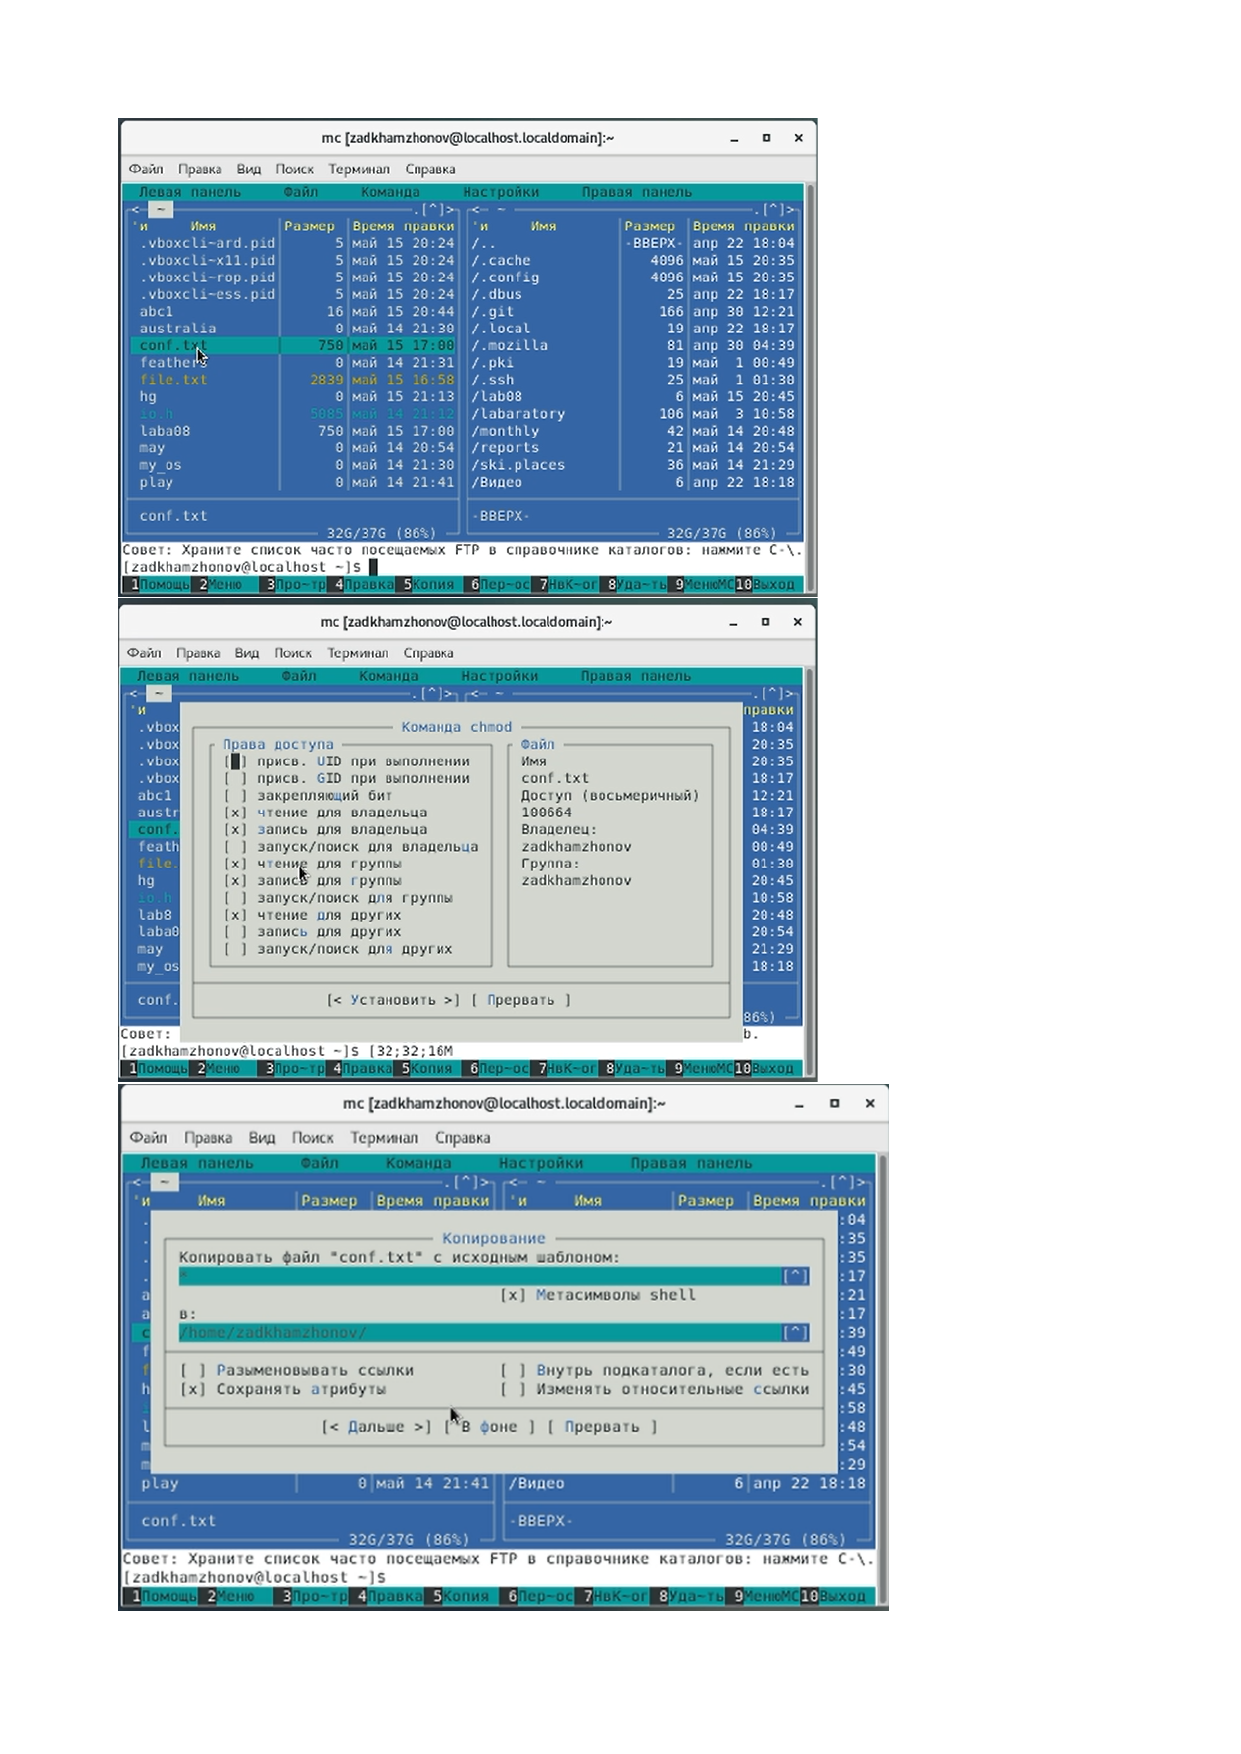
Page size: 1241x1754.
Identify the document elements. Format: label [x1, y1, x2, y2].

picture [118, 598, 818, 1082]
picture [118, 118, 818, 597]
picture [118, 1084, 889, 1611]
